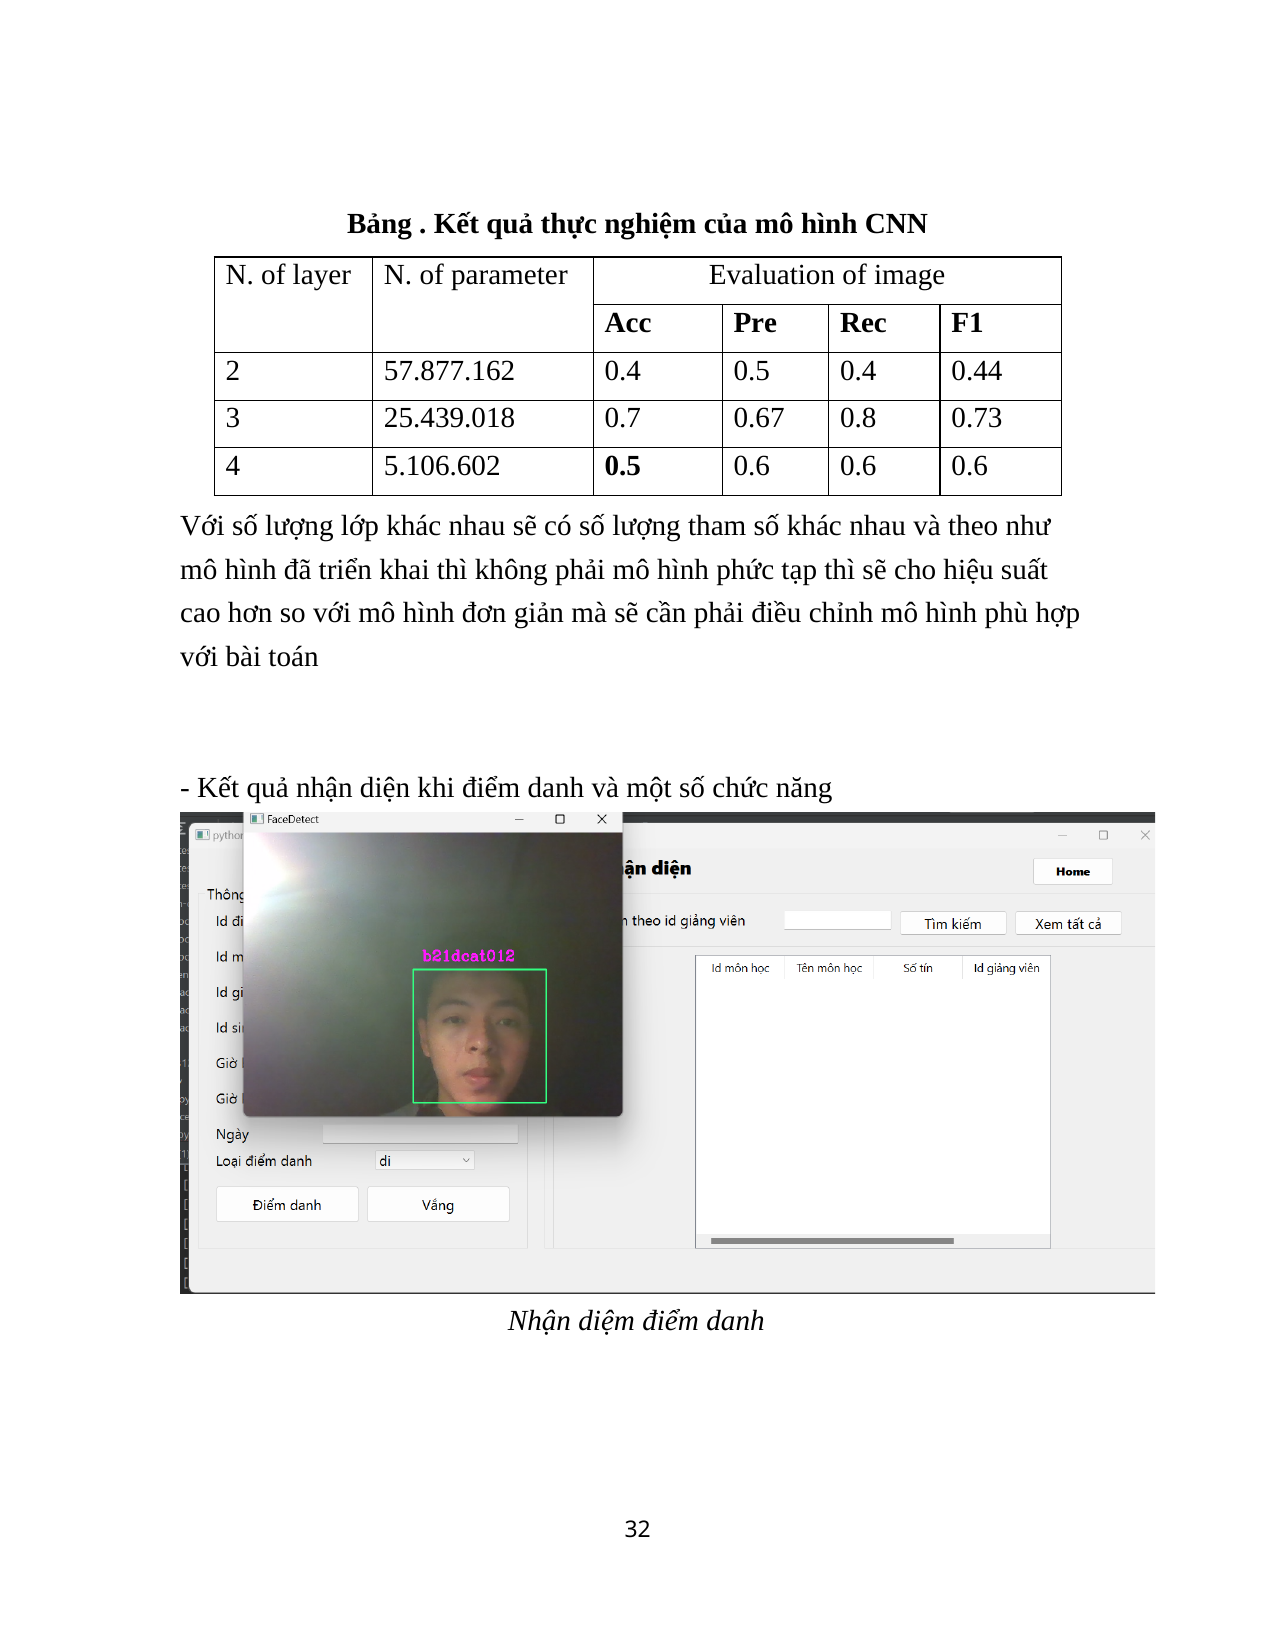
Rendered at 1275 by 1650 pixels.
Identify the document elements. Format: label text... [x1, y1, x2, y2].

table_header N. of parameter [373, 258, 593, 352]
table_cell 0.6 [941, 448, 1061, 495]
table_cell 0.4 [829, 353, 939, 399]
table_cell 57.877.162 [373, 353, 593, 399]
table_cell 0.44 [941, 353, 1061, 399]
table_cell 0.6 [723, 448, 828, 495]
table_cell 25.439.018 [373, 401, 593, 447]
table_cell 0.7 [594, 401, 722, 447]
table_cell F1 [941, 305, 1061, 352]
table_cell 3 [215, 401, 372, 447]
table_cell 0.67 [723, 401, 828, 447]
table_cell 0.6 [829, 448, 939, 495]
table_header N. of layer [215, 258, 372, 352]
picture [180, 812, 1155, 1294]
list Với số lượng lớp khác nhau sẽ có số lượng tham số khác nhau và theo như mô hình đã triển khai thì không phải mô hình phức tạp thì sẽ cho hiệu suất cao hơn so với mô hình đơn giản mà sẽ cần phải điều chỉnh mô hình phù hợp với bài toán [180, 508, 1095, 673]
table_cell 0.8 [829, 401, 939, 447]
table_cell 0.73 [941, 401, 1061, 447]
list - Kết quả nhận diện khi điểm danh và một số chức năng [180, 770, 1095, 812]
text Bảng . Kết quả thực nghiệm của mô hình CNN [150, 206, 1125, 239]
table_cell 0.5 [594, 448, 722, 495]
table_cell Pre [723, 305, 828, 352]
table_cell 0.5 [723, 353, 828, 399]
table_cell 0.4 [594, 353, 722, 399]
table_cell Acc [594, 305, 722, 352]
list Nhận diệm điểm danh [180, 1303, 1095, 1337]
table_cell Rec [829, 305, 939, 352]
table_cell 5.106.602 [373, 448, 593, 495]
table_cell 2 [215, 353, 372, 399]
table_cell 4 [215, 448, 372, 495]
table_header Evaluation of image [594, 258, 1061, 304]
